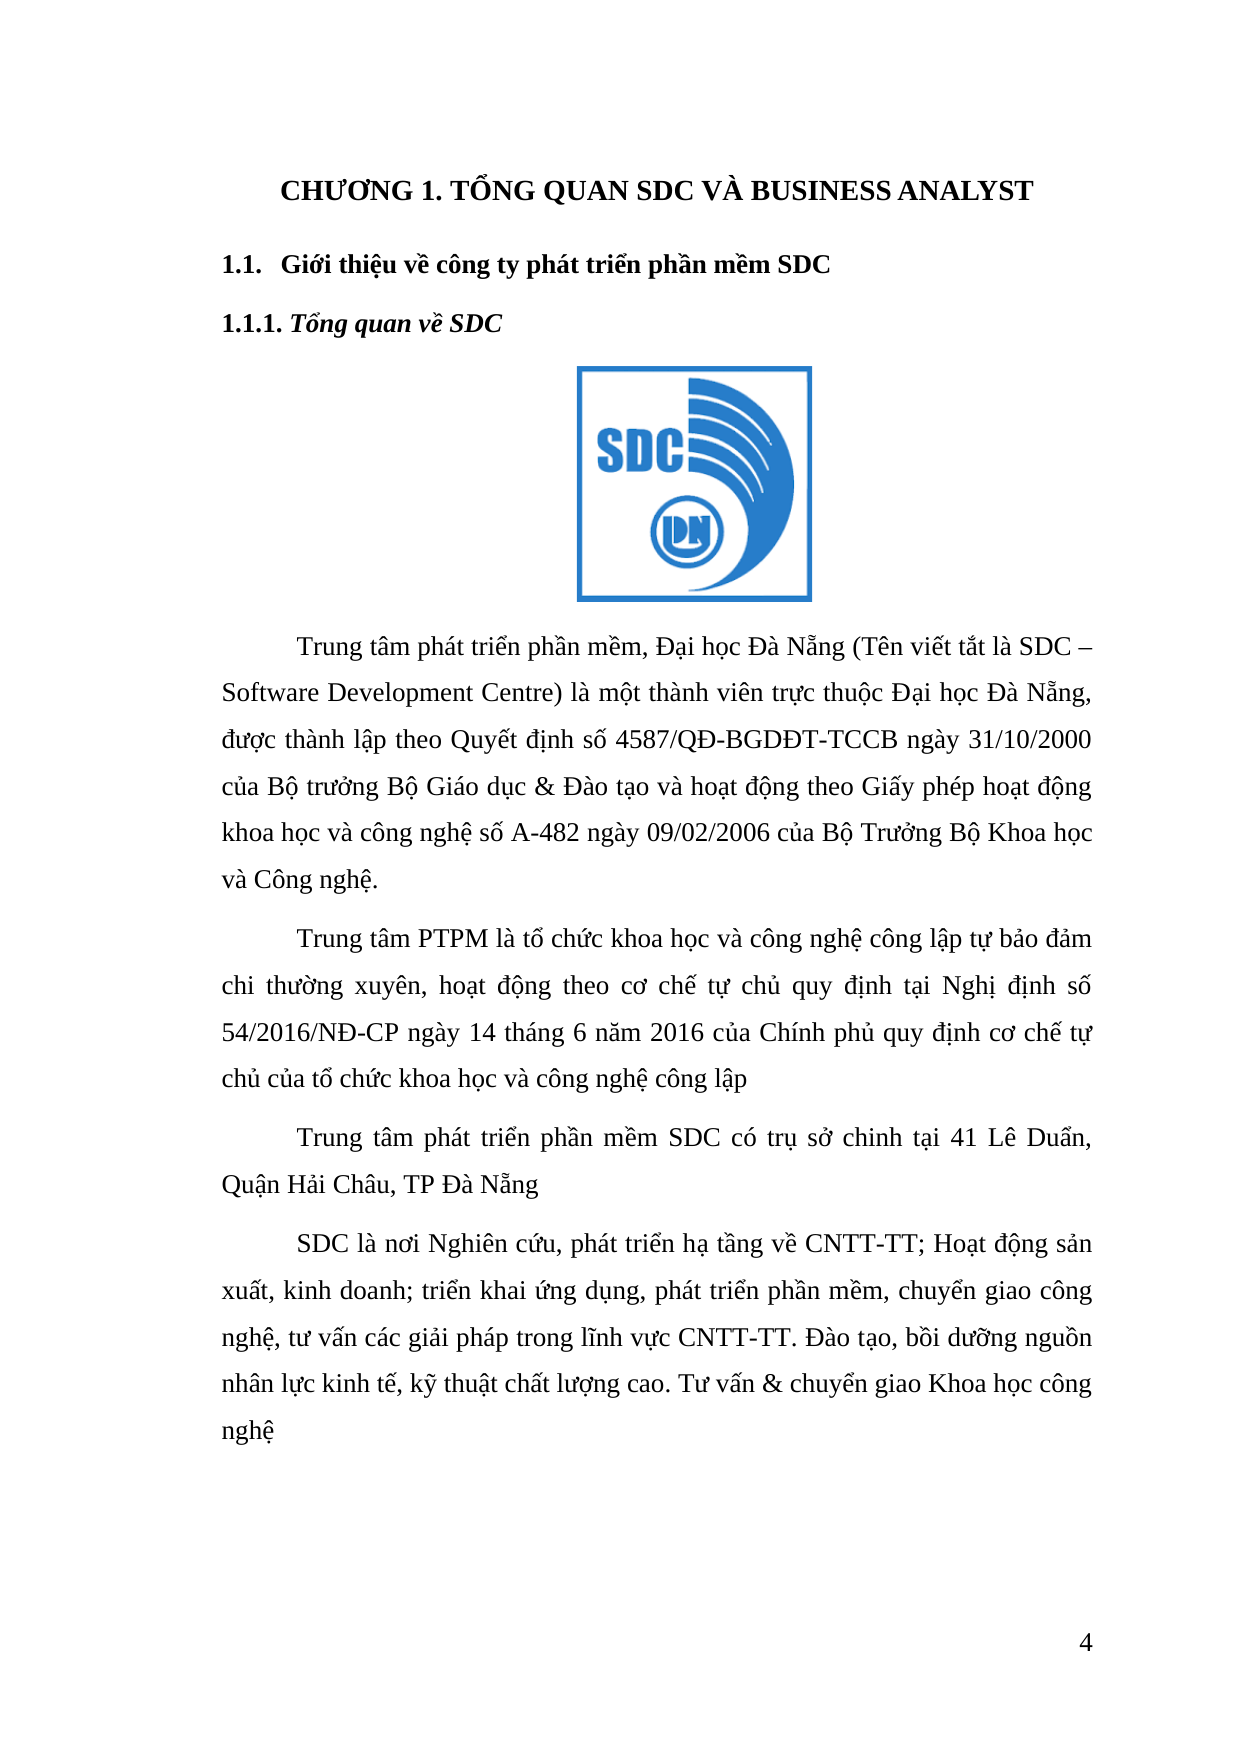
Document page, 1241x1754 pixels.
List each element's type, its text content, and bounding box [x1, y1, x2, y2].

subtitle Tổng quan về SDC [221, 307, 1092, 338]
subtitle Giới thiệu về công ty phát triển phần mềm SDC [221, 248, 1092, 279]
text Trung tâm PTPM là tổ chức khoa học và công nghệ công lập tự bảo đảm chi thường xuyên, hoạt động theo cơ chế tự chủ quy định tại Nghị định số 54/2016/NĐ-CP ngày 14 tháng 6 năm 2016 của Chính phủ quy định cơ chế tự chủ của tổ chức khoa học và công nghệ công lập [221, 922, 1092, 1093]
text SDC là nơi Nghiên cứu, phát triển hạ tầng về CNTT-TT; Hoạt động sản xuất, kinh doanh; triển khai ứng dụng, phát triển phần mềm, chuyển giao công nghệ, tư vấn các giải pháp trong lĩnh vực CNTT-TT. Đào tạo, bồi dưỡng nguồn nhân lực kinh tế, kỹ thuật chất lượng cao. Tư vấn & chuyển giao Khoa học công nghệ [221, 1227, 1092, 1445]
text Trung tâm phát triển phần mềm SDC có trụ sở chinh tại 41 Lê Duẩn, Quận Hải Châu, TP Đà Nẵng [221, 1121, 1092, 1199]
subtitle TỔNG QUAN SDC VÀ BUSINESS ANALYST [221, 173, 1092, 206]
picture [576, 366, 813, 602]
text Trung tâm phát triển phần mềm, Đại học Đà Nẵng (Tên viết tắt là SDC – Software Development Centre) là một thành viên trực thuộc Đại học Đà Nẵng, được thành lập theo Quyết định số 4587/QĐ-BGDĐT-TCCB ngày 31/10/2000 của Bộ trưởng Bộ Giáo dục & Đào tạo và hoạt động theo Giấy phép hoạt động khoa học và công nghệ số A-482 ngày 09/02/2006 của Bộ Trưởng Bộ Khoa học và Công nghệ. [221, 630, 1092, 894]
